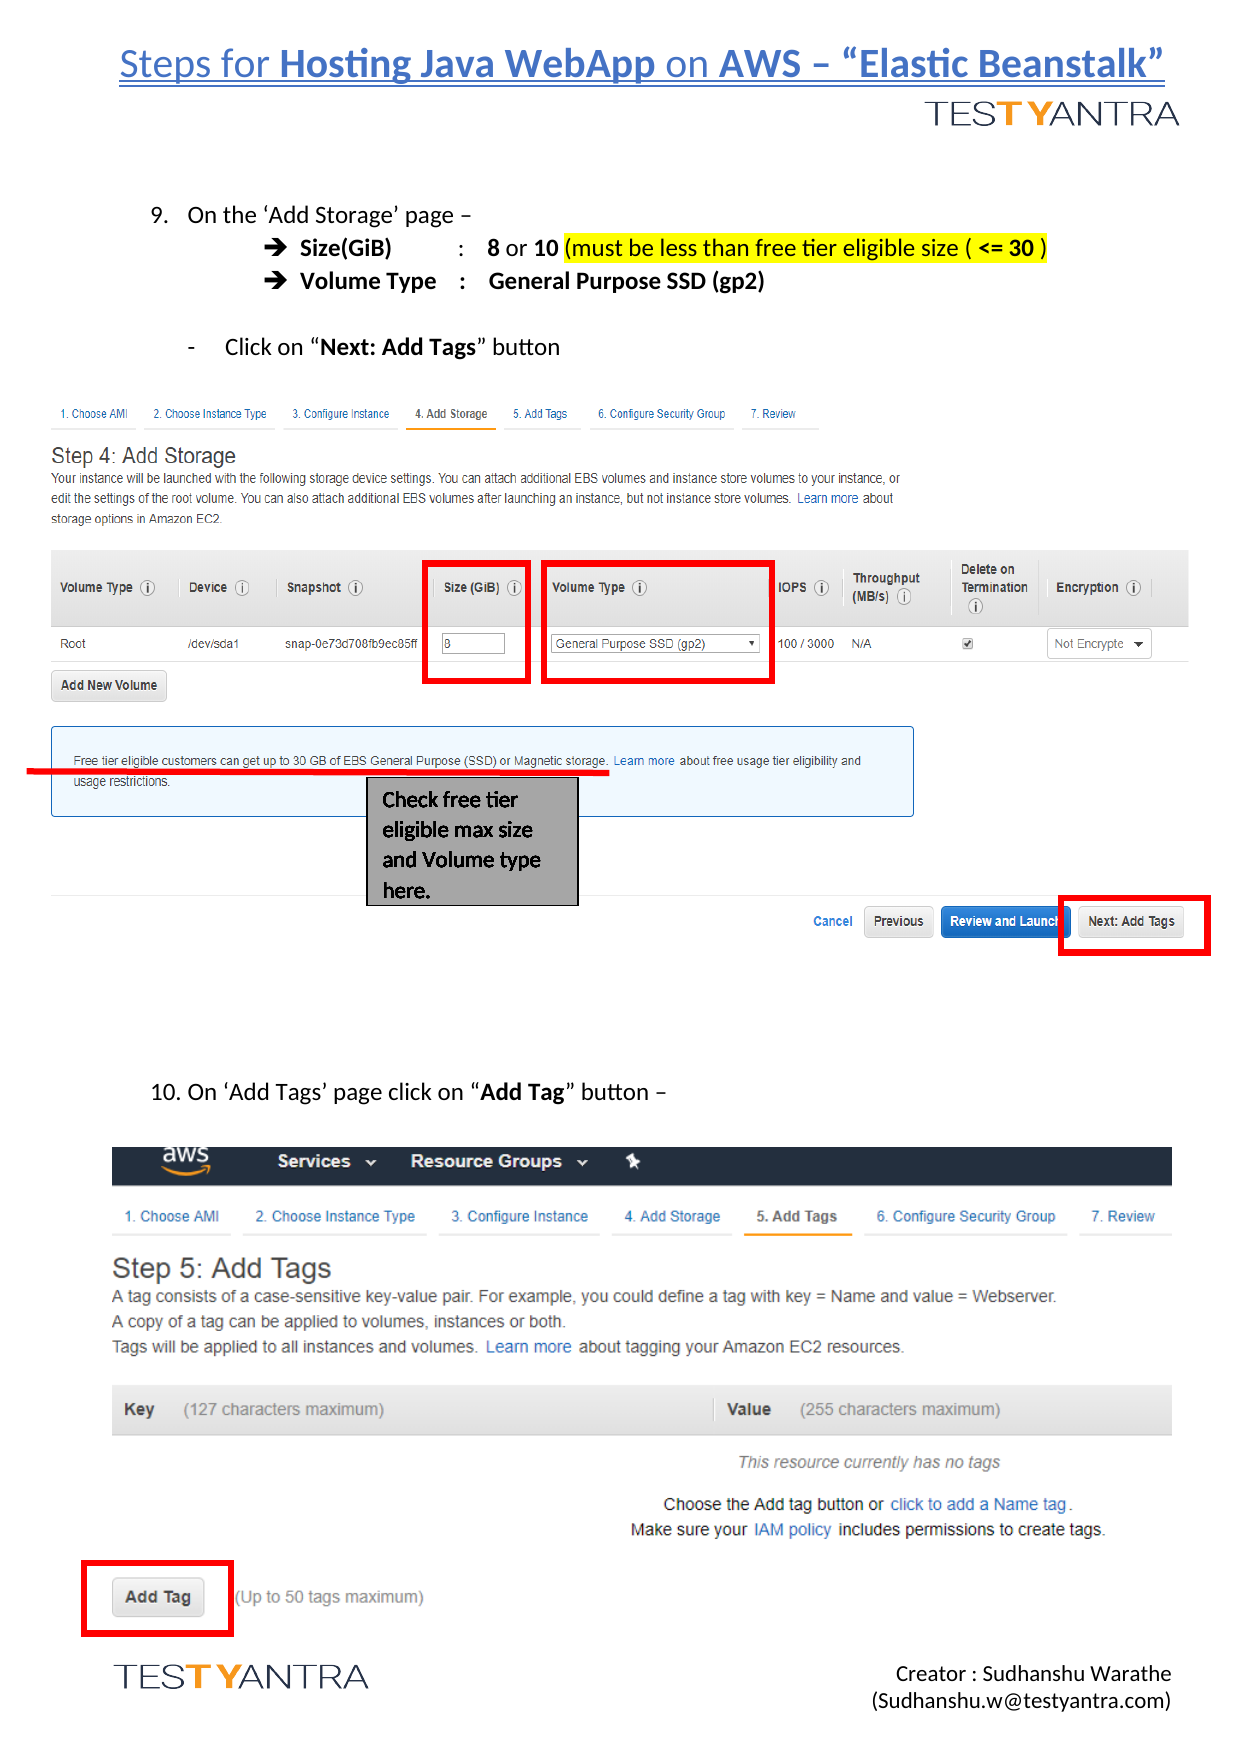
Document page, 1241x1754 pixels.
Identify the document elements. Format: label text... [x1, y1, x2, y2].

picture [112, 1566, 228, 1622]
list Volume Type : General Purpose SSD (gp2) [262, 265, 1172, 296]
picture [923, 96, 1180, 135]
list On the ‘Add Storage’ page – [150, 199, 1172, 230]
list On ‘Add Tags’ page click on “Add Tag” button – [150, 1076, 1172, 1107]
list Size(GiB) : 8 or 10 (must be less than free tier eligible size ( <= 30 ) [262, 232, 1172, 263]
list Click on “Next: Add Tags” button [187, 331, 1172, 362]
picture [51, 402, 1189, 945]
picture [1064, 901, 1189, 945]
picture [112, 1147, 1172, 1622]
picture [112, 1659, 369, 1698]
